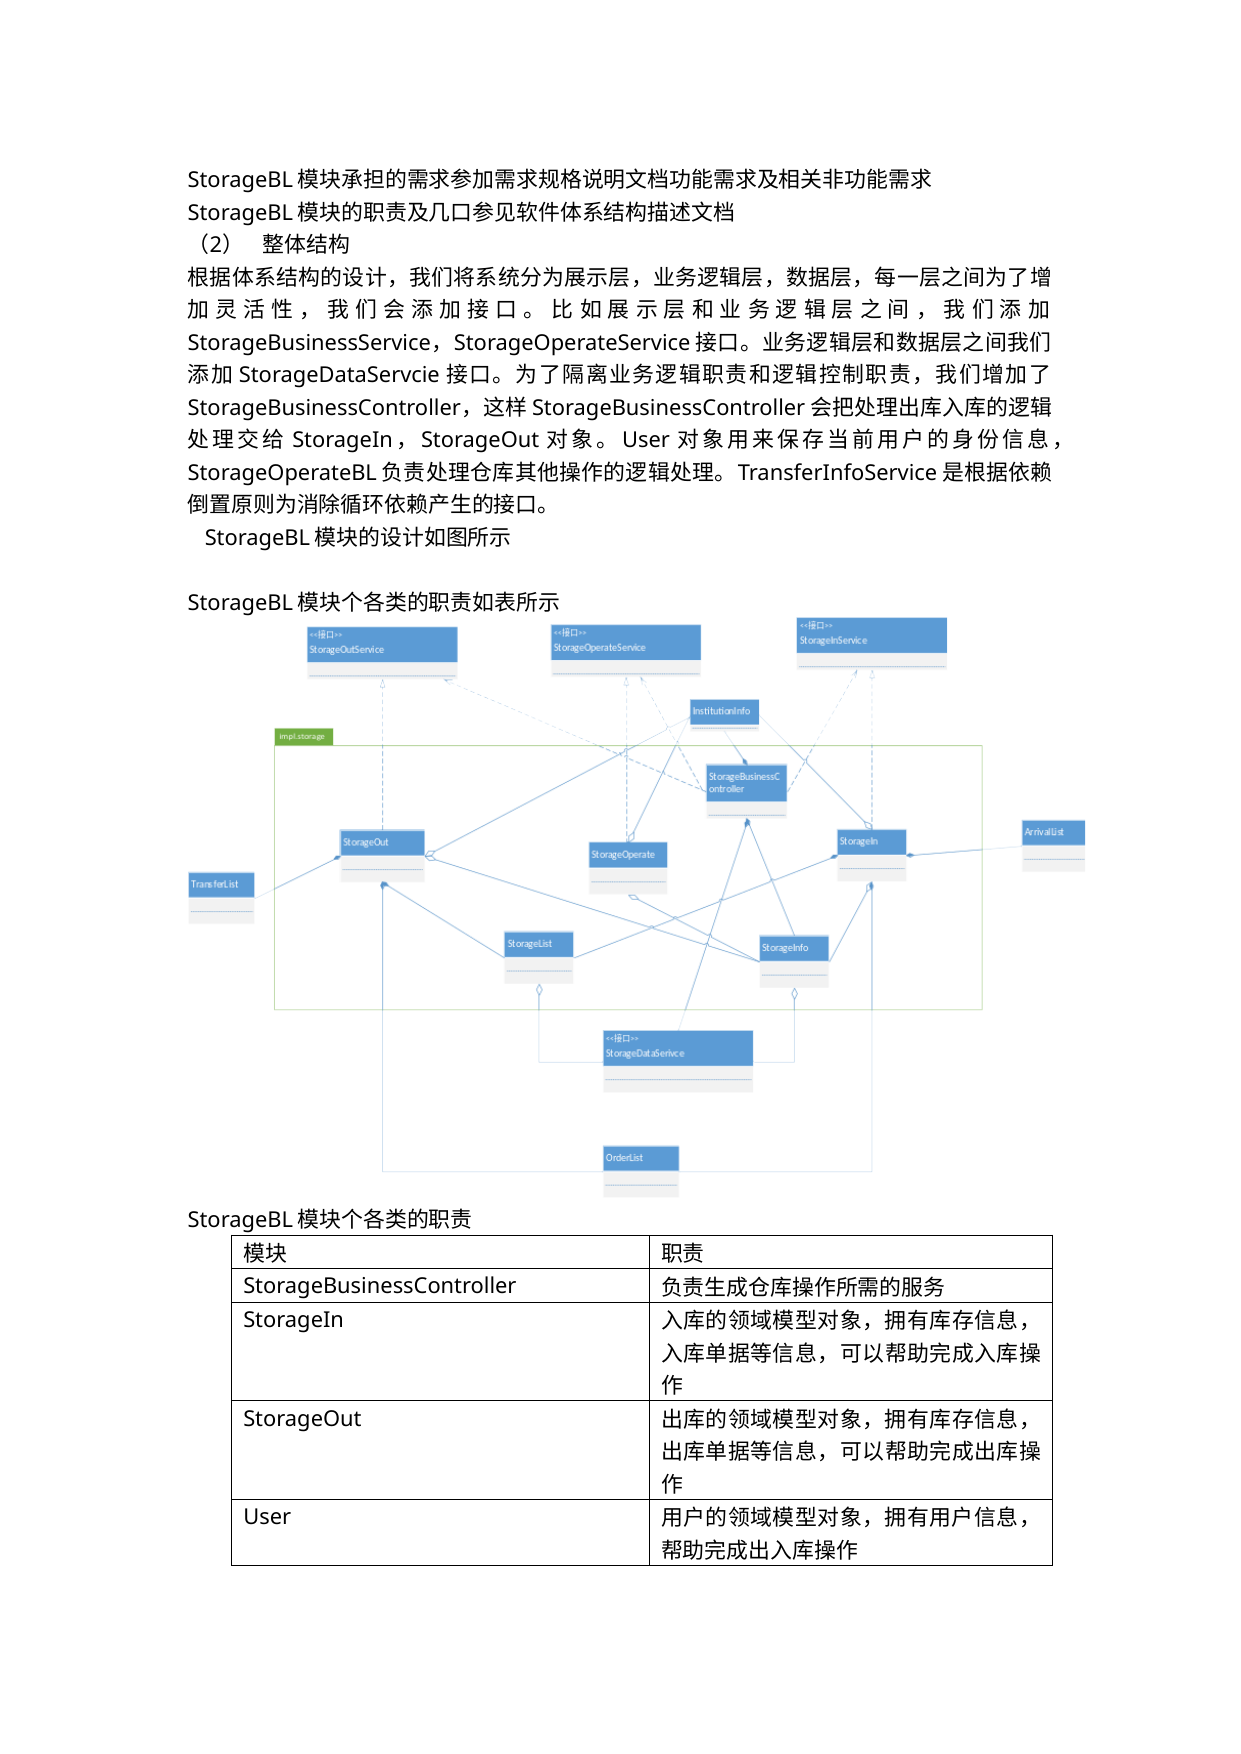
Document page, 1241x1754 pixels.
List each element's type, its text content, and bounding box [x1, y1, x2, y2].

text StorageBL模块的设计如图所示 [187, 519, 1053, 552]
table_cell 入库的领域模型对象，拥有库存信息，入库单据等信息，可以帮助完成入库操作 [650, 1303, 1052, 1400]
text StorageBL模块个各类的职责如表所示 [187, 584, 1053, 617]
text 根据体系结构的设计，我们将系统分为展示层，业务逻辑层，数据层，每一层之间为了增加灵活性，我们会添加接口。比如展示层和业务逻辑层之间，我们添加StorageBusinessService，StorageOperateService接口。业务逻辑层和数据层之间我们添加StorageDataServcie接口。为了隔离业务逻辑职责和逻辑控制职责，我们增加了StorageBusinessController，这样StorageBusinessController会把处理出库入库的逻辑处理交给StorageIn，StorageOut对象。User对象用来保存当前用户的身份信息，StorageOperateBL负责处理仓库其他操作的逻辑处理。TransferInfoService是根据依赖倒置原则为消除循环依赖产生的接口。 [187, 259, 1053, 519]
list 整体结构 [187, 227, 1053, 259]
table_cell StorageOut [232, 1401, 649, 1499]
table_cell 用户的领域模型对象，拥有用户信息，帮助完成出入库操作 [650, 1500, 1052, 1565]
table_header 职责 [650, 1236, 1052, 1268]
table_cell 负责生成仓库操作所需的服务 [650, 1269, 1052, 1302]
table_cell StorageIn [232, 1303, 649, 1400]
table_cell User [232, 1500, 649, 1565]
table_cell StorageBusinessController [232, 1269, 649, 1302]
text StorageBL模块个各类的职责 [187, 1202, 1053, 1234]
text StorageBL模块承担的需求参加需求规格说明文档功能需求及相关非功能需求 [187, 162, 1053, 194]
text StorageBL模块的职责及几口参见软件体系结构描述文档 [187, 194, 1053, 227]
table_header 模块 [232, 1236, 649, 1268]
table_cell 出库的领域模型对象，拥有库存信息，出库单据等信息，可以帮助完成出库操作 [650, 1401, 1052, 1499]
